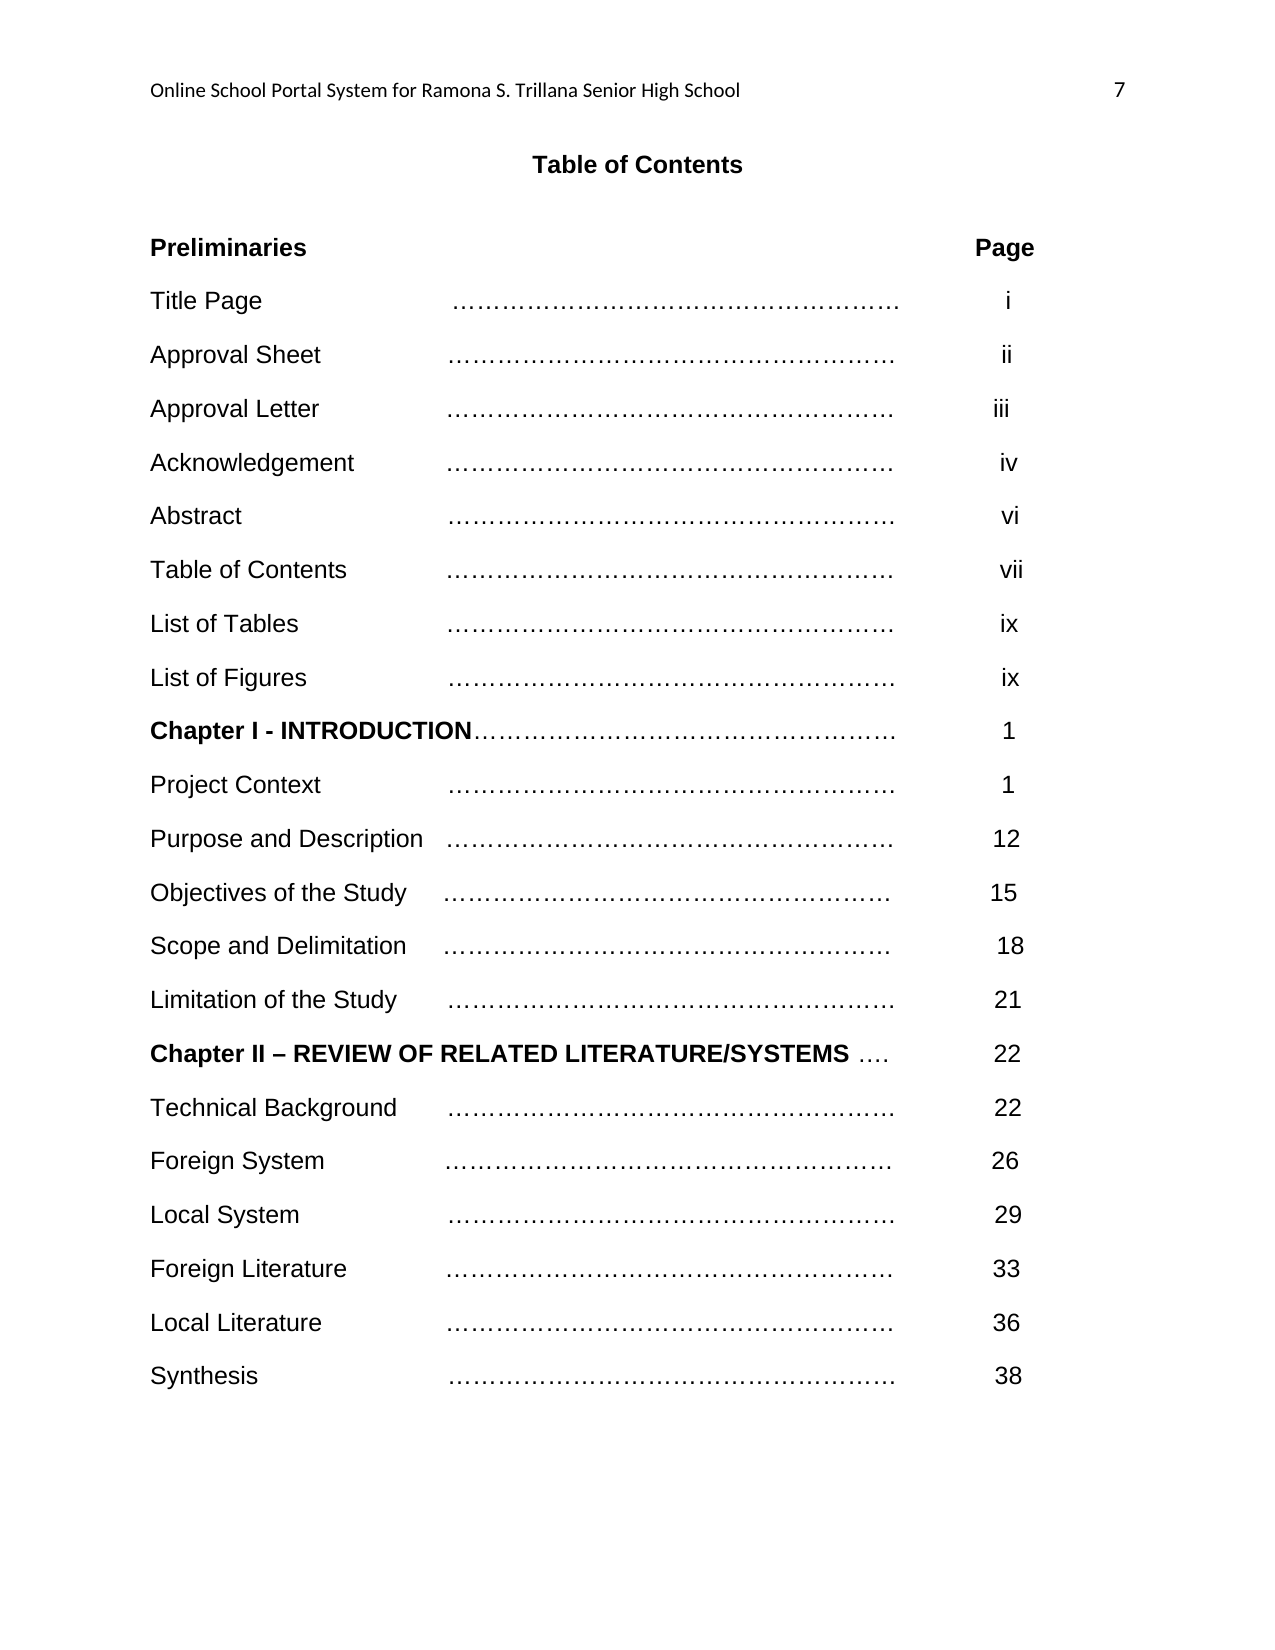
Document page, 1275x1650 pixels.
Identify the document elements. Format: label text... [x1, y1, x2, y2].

text Synthesis ……………………………………………… 38 [150, 1361, 1125, 1390]
text Local Literature ……………………………………………… 36 [150, 1307, 1125, 1336]
text Objectives of the Study ……………………………………………… 15 [150, 877, 1125, 906]
text Foreign Literature ……………………………………………… 33 [150, 1254, 1125, 1282]
text Scope and Delimitation ……………………………………………… 18 [150, 931, 1125, 960]
text Chapter I - INTRODUCTION…………………………………………… 1 [150, 716, 1125, 745]
text Table of Contents [150, 150, 1125, 179]
text Preliminaries Page [150, 232, 1125, 261]
text Foreign System ……………………………………………… 26 [150, 1146, 1125, 1175]
text Limitation of the Study ……………………………………………… 21 [150, 985, 1125, 1014]
text Abstract ……………………………………………… vi [150, 501, 1125, 530]
text Approval Sheet ……………………………………………… ii [150, 340, 1125, 369]
text Approval Letter ……………………………………………… iii [150, 394, 1125, 422]
text Technical Background ……………………………………………… 22 [150, 1092, 1125, 1121]
text Project Context ……………………………………………… 1 [150, 770, 1125, 799]
text List of Figures ……………………………………………… ix [150, 662, 1125, 691]
text Purpose and Description ……………………………………………… 12 [150, 824, 1125, 852]
text Title Page ……………………………………………… i [150, 286, 1125, 315]
text List of Tables ……………………………………………… ix [150, 609, 1125, 637]
text Local System ……………………………………………… 29 [150, 1200, 1125, 1229]
text Acknowledgement ……………………………………………… iv [150, 447, 1125, 476]
text Chapter II – REVIEW OF RELATED LITERATURE/SYSTEMS …. 22 [150, 1039, 1125, 1067]
text Table of Contents ……………………………………………… vii [150, 555, 1125, 584]
